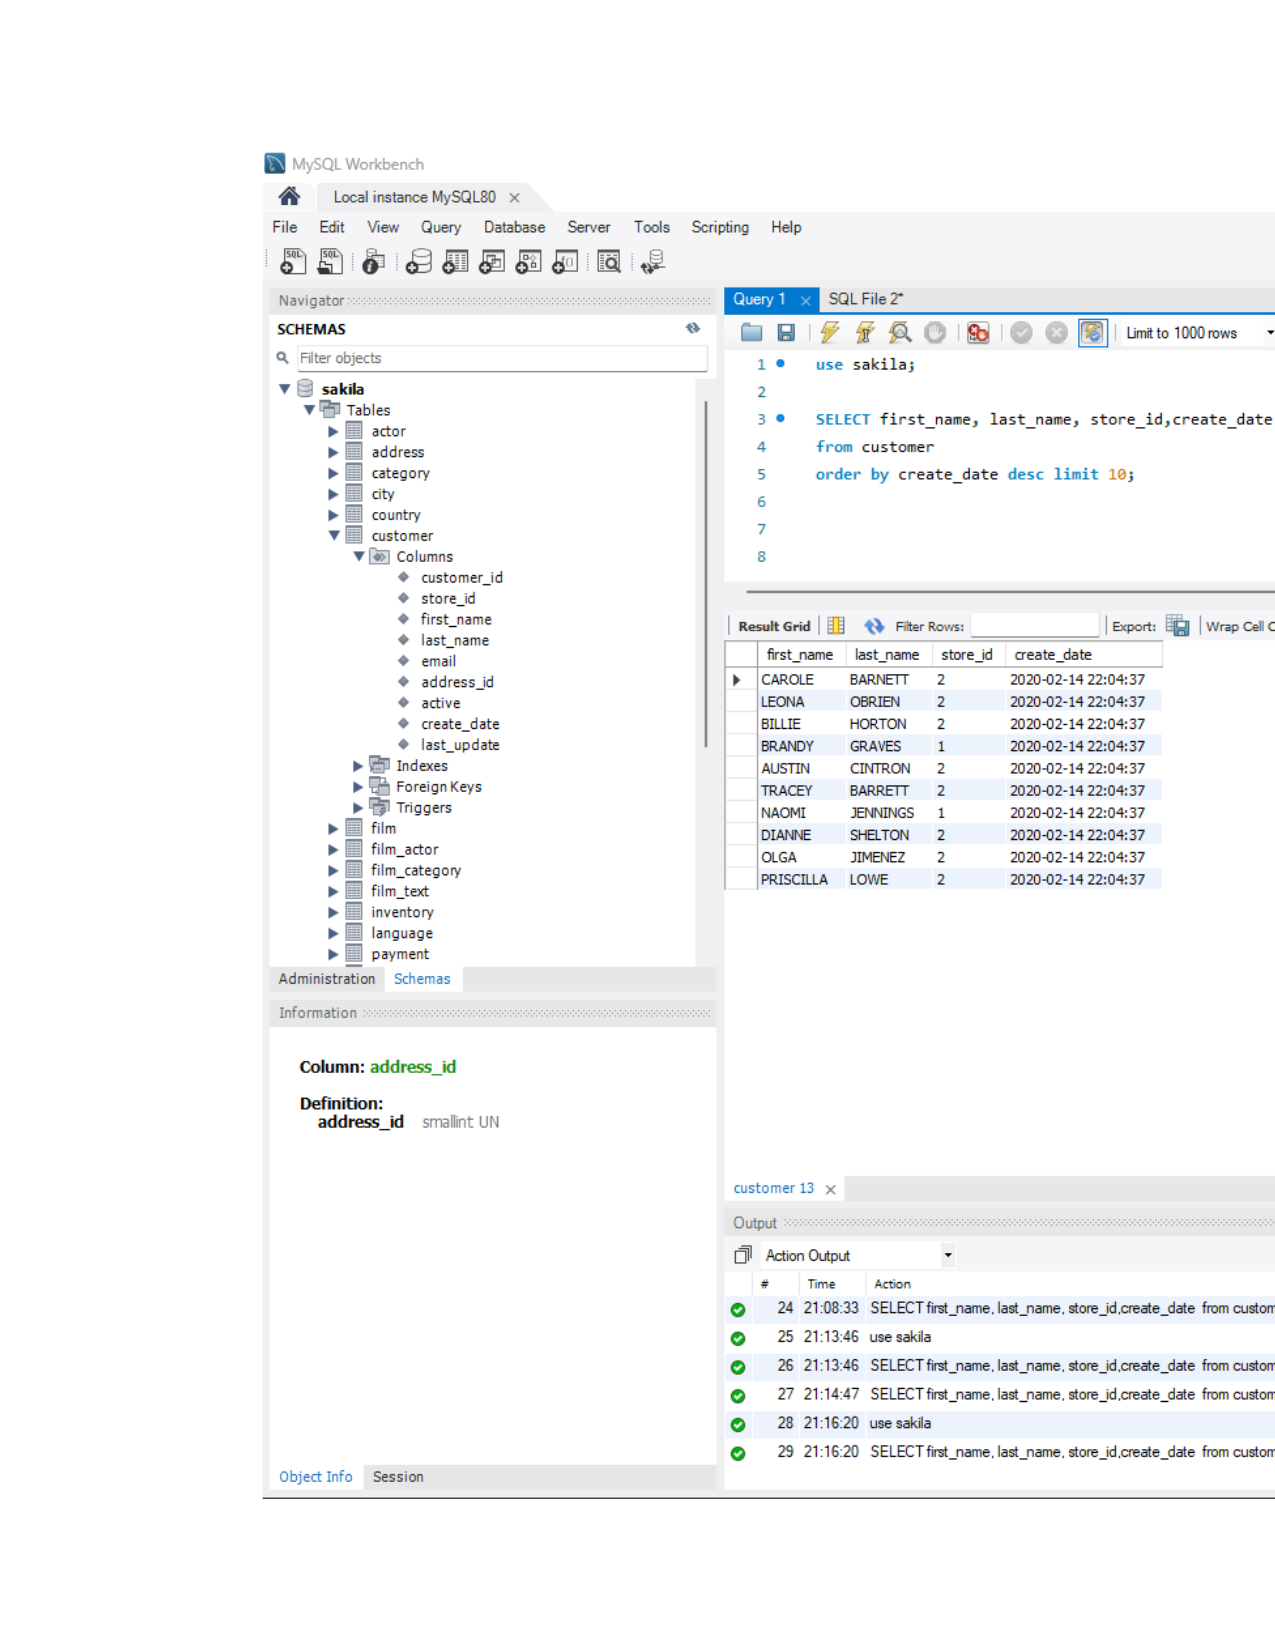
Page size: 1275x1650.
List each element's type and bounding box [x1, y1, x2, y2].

picture [262, 150, 1275, 1499]
